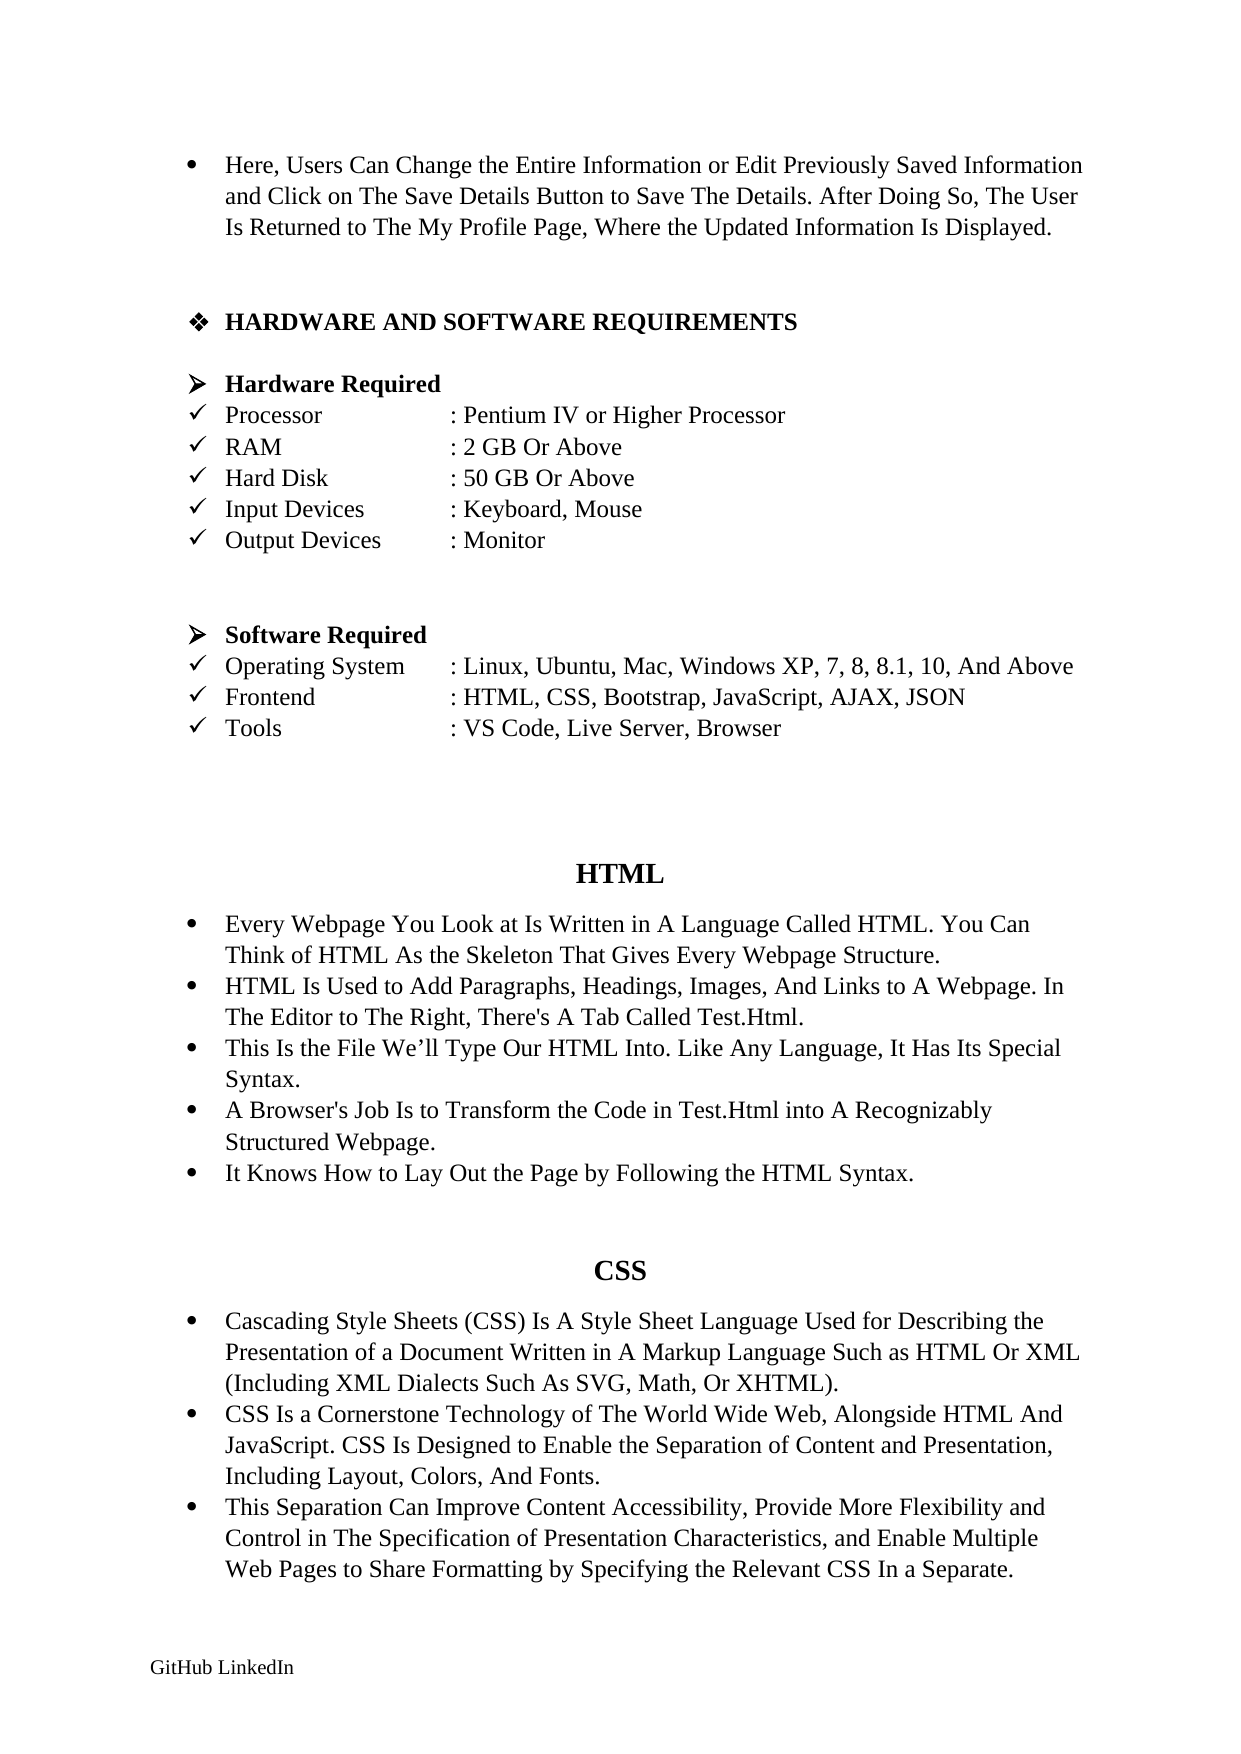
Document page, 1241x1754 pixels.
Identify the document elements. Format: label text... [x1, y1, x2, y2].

list Input Devices : Keyboard, Mouse [187, 494, 1090, 522]
list HTML Is Used to Add Paragraphs, Headings, Images, And Links to A Webpage. In The Editor to The Right, There's A Tab Called Test.Html. [187, 971, 1090, 1031]
text HTML [150, 856, 1090, 890]
text CSS [150, 1253, 1090, 1287]
list This Is the File We’ll Type Our HTML Into. Like Any Language, It Has Its Special Syntax. [187, 1033, 1090, 1093]
list Tools : VS Code, Live Server, Browser [187, 713, 1090, 742]
list HARDWARE AND SOFTWARE REQUIREMENTS [187, 307, 1090, 336]
list Here, Users Can Change the Entire Information or Edit Previously Saved Information and Click on The Save Details Button to Save The Details. After Doing So, The User Is Returned to The My Profile Page, Where the Updated Information Is Displayed. [187, 150, 1090, 241]
list Hardware Required [187, 369, 1090, 398]
list CSS Is a Cornerstone Technology of The World Wide Web, Alongside HTML And JavaScript. CSS Is Designed to Enable the Separation of Content and Presentation, Including Layout, Colors, And Fonts. [187, 1399, 1090, 1490]
list Every Webpage You Look at Is Written in A Language Called HTML. You Can Think of HTML As the Skeleton That Gives Every Webpage Structure. [187, 909, 1090, 969]
list Cascading Style Sheets (CSS) Is A Style Sheet Language Used for Describing the Presentation of a Document Written in A Markup Language Such as HTML Or XML (Including XML Dialects Such As SVG, Math, Or XHTML). [187, 1306, 1090, 1397]
list Frontend : HTML, CSS, Bootstrap, JavaScript, AJAX, JSON [187, 682, 1090, 711]
list Output Devices : Monitor [187, 525, 1090, 553]
list A Browser's Job Is to Transform the Code in Test.Html into A Recognizably Structured Webpage. [187, 1096, 1090, 1155]
list Software Required [187, 620, 1090, 649]
list This Separation Can Improve Content Accessibility, Provide More Flexibility and Control in The Specification of Presentation Characteristics, and Enable Multiple Web Pages to Share Formatting by Specifying the Relevant CSS In a Separate. [187, 1492, 1090, 1583]
list RAM : 2 GB Or Above [187, 432, 1090, 460]
list It Knows How to Lay Out the Page by Following the HTML Syntax. [187, 1158, 1090, 1186]
list Operating System : Linux, Ubuntu, Mac, Windows XP, 7, 8, 8.1, 10, And Above [187, 651, 1090, 680]
list Hard Disk : 50 GB Or Above [187, 463, 1090, 491]
list Processor : Pentium IV or Higher Processor [187, 401, 1090, 429]
